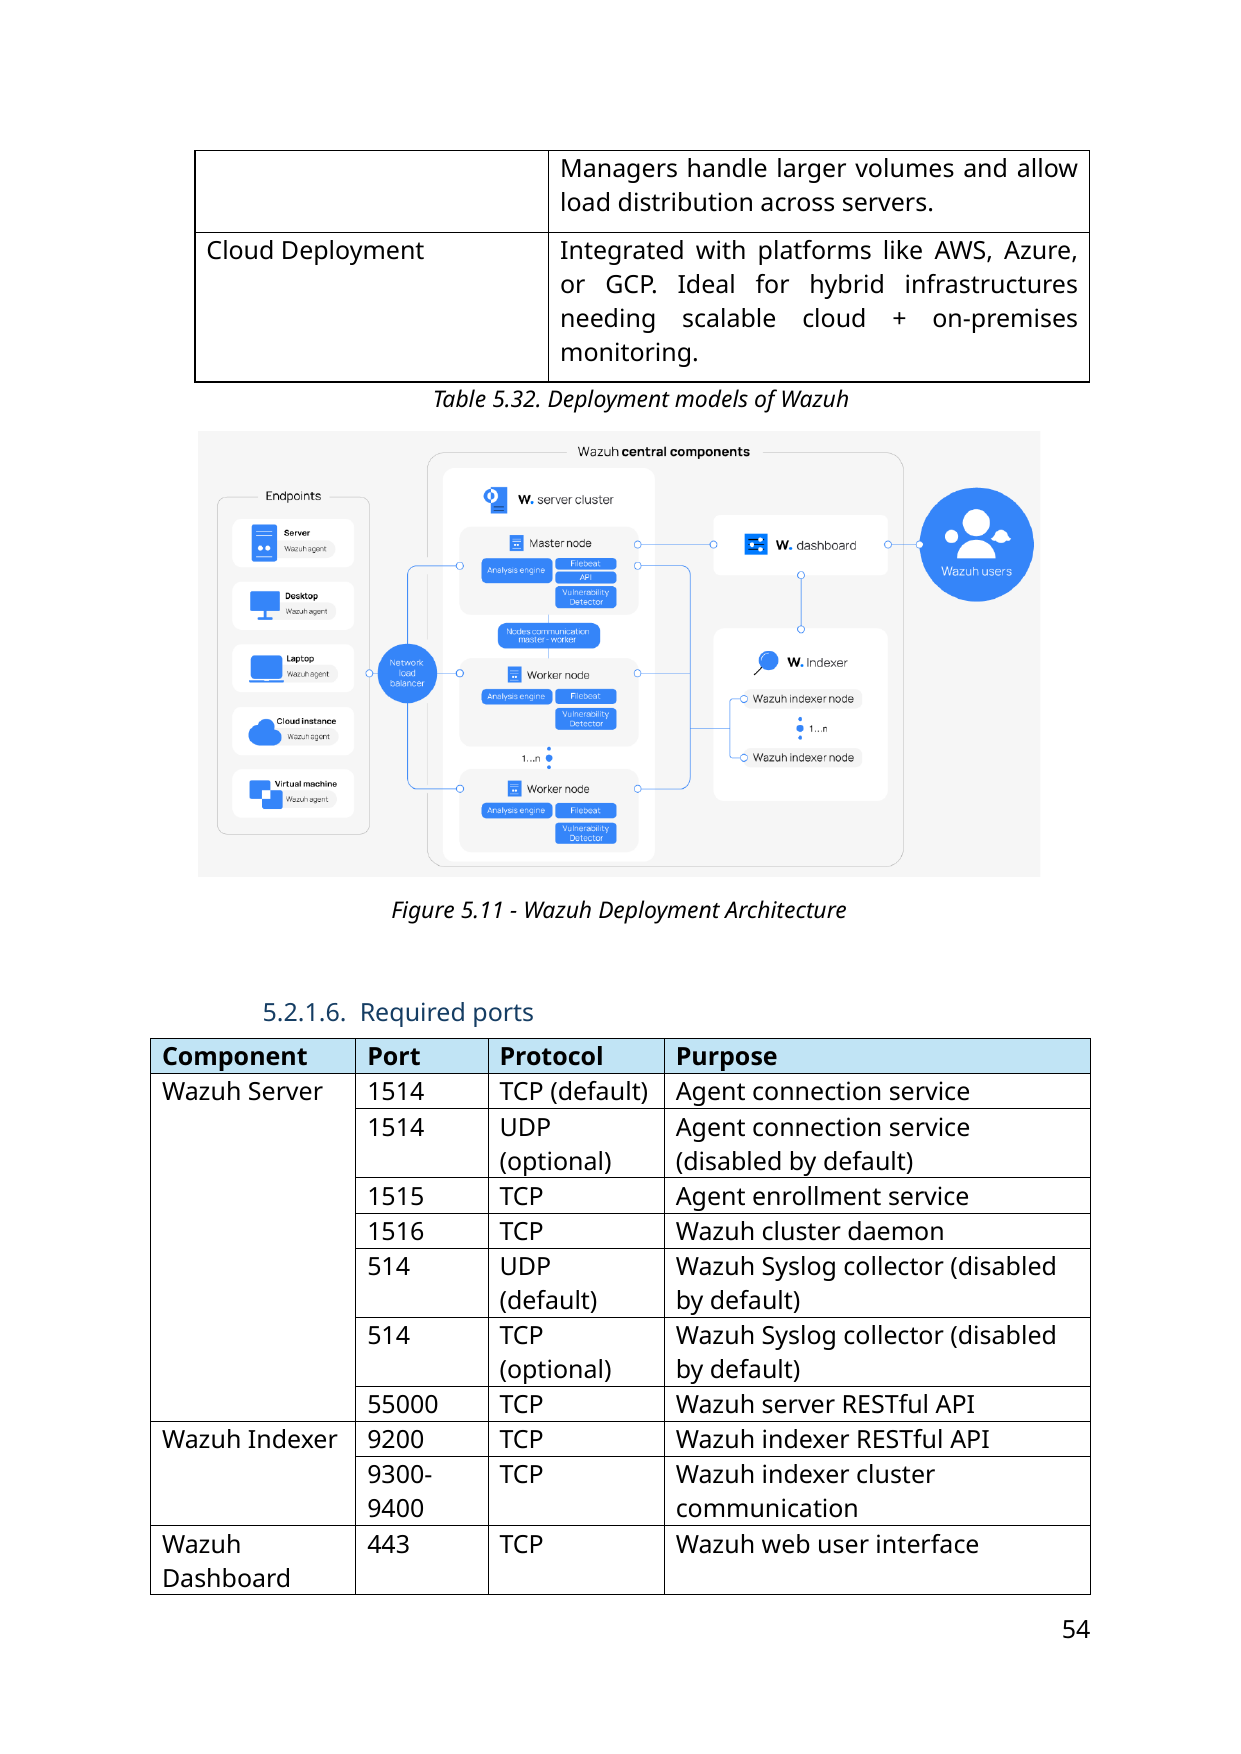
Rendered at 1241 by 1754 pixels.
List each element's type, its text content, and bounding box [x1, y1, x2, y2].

table_cell Wazuh server RESTful API [665, 1387, 1090, 1421]
table_cell 514 [356, 1249, 488, 1317]
table_cell TCP [489, 1457, 664, 1525]
table_cell TCP [489, 1214, 664, 1247]
table_cell TCP (default) [489, 1074, 664, 1108]
table_header Port [356, 1039, 488, 1073]
table_cell Wazuh web user interface [665, 1526, 1090, 1594]
table_cell Wazuh Indexer [151, 1422, 355, 1525]
table_cell Agent connection service [665, 1074, 1090, 1108]
table_cell Integrated with platforms like AWS, Azure, or GCP. Ideal for hybrid infrastructures needing scalable cloud + on-premises monitoring. [549, 233, 1089, 381]
subtitle Required ports [262, 994, 1090, 1029]
table_cell 514 [356, 1318, 488, 1386]
table_cell TCP (optional) [489, 1318, 664, 1386]
table_cell Agent connection service (disabled by default) [665, 1109, 1090, 1177]
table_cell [196, 151, 548, 232]
table_cell 9200 [356, 1422, 488, 1456]
table_header Component [151, 1039, 355, 1073]
table_cell TCP [489, 1422, 664, 1456]
table_header Protocol [489, 1039, 664, 1073]
table_cell TCP [489, 1178, 664, 1212]
table_cell UDP (optional) [489, 1109, 664, 1177]
table_cell Wazuh indexer RESTful API [665, 1422, 1090, 1456]
table_cell 1516 [356, 1214, 488, 1247]
table_cell 1514 [356, 1074, 488, 1108]
table_cell 443 [356, 1526, 488, 1594]
picture [198, 431, 1041, 877]
table_cell Wazuh cluster daemon [665, 1214, 1090, 1247]
table_cell 9300-9400 [356, 1457, 488, 1525]
table_cell Wazuh Syslog collector (disabled by default) [665, 1249, 1090, 1317]
table_cell Wazuh Syslog collector (disabled by default) [665, 1318, 1090, 1386]
table_cell Cloud Deployment [196, 233, 548, 381]
table_cell Wazuh indexer cluster communication [665, 1457, 1090, 1525]
table_cell UDP (default) [489, 1249, 664, 1317]
table_cell TCP [489, 1387, 664, 1421]
table_cell TCP [489, 1526, 664, 1594]
table_cell Wazuh Server [151, 1074, 355, 1421]
table_cell Agent enrollment service [665, 1178, 1090, 1212]
table_cell 1514 [356, 1109, 488, 1177]
table_cell Wazuh Dashboard [151, 1526, 355, 1594]
table_cell 1515 [356, 1178, 488, 1212]
table_header Purpose [665, 1039, 1090, 1073]
table_cell 55000 [356, 1387, 488, 1421]
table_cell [549, 151, 1089, 232]
